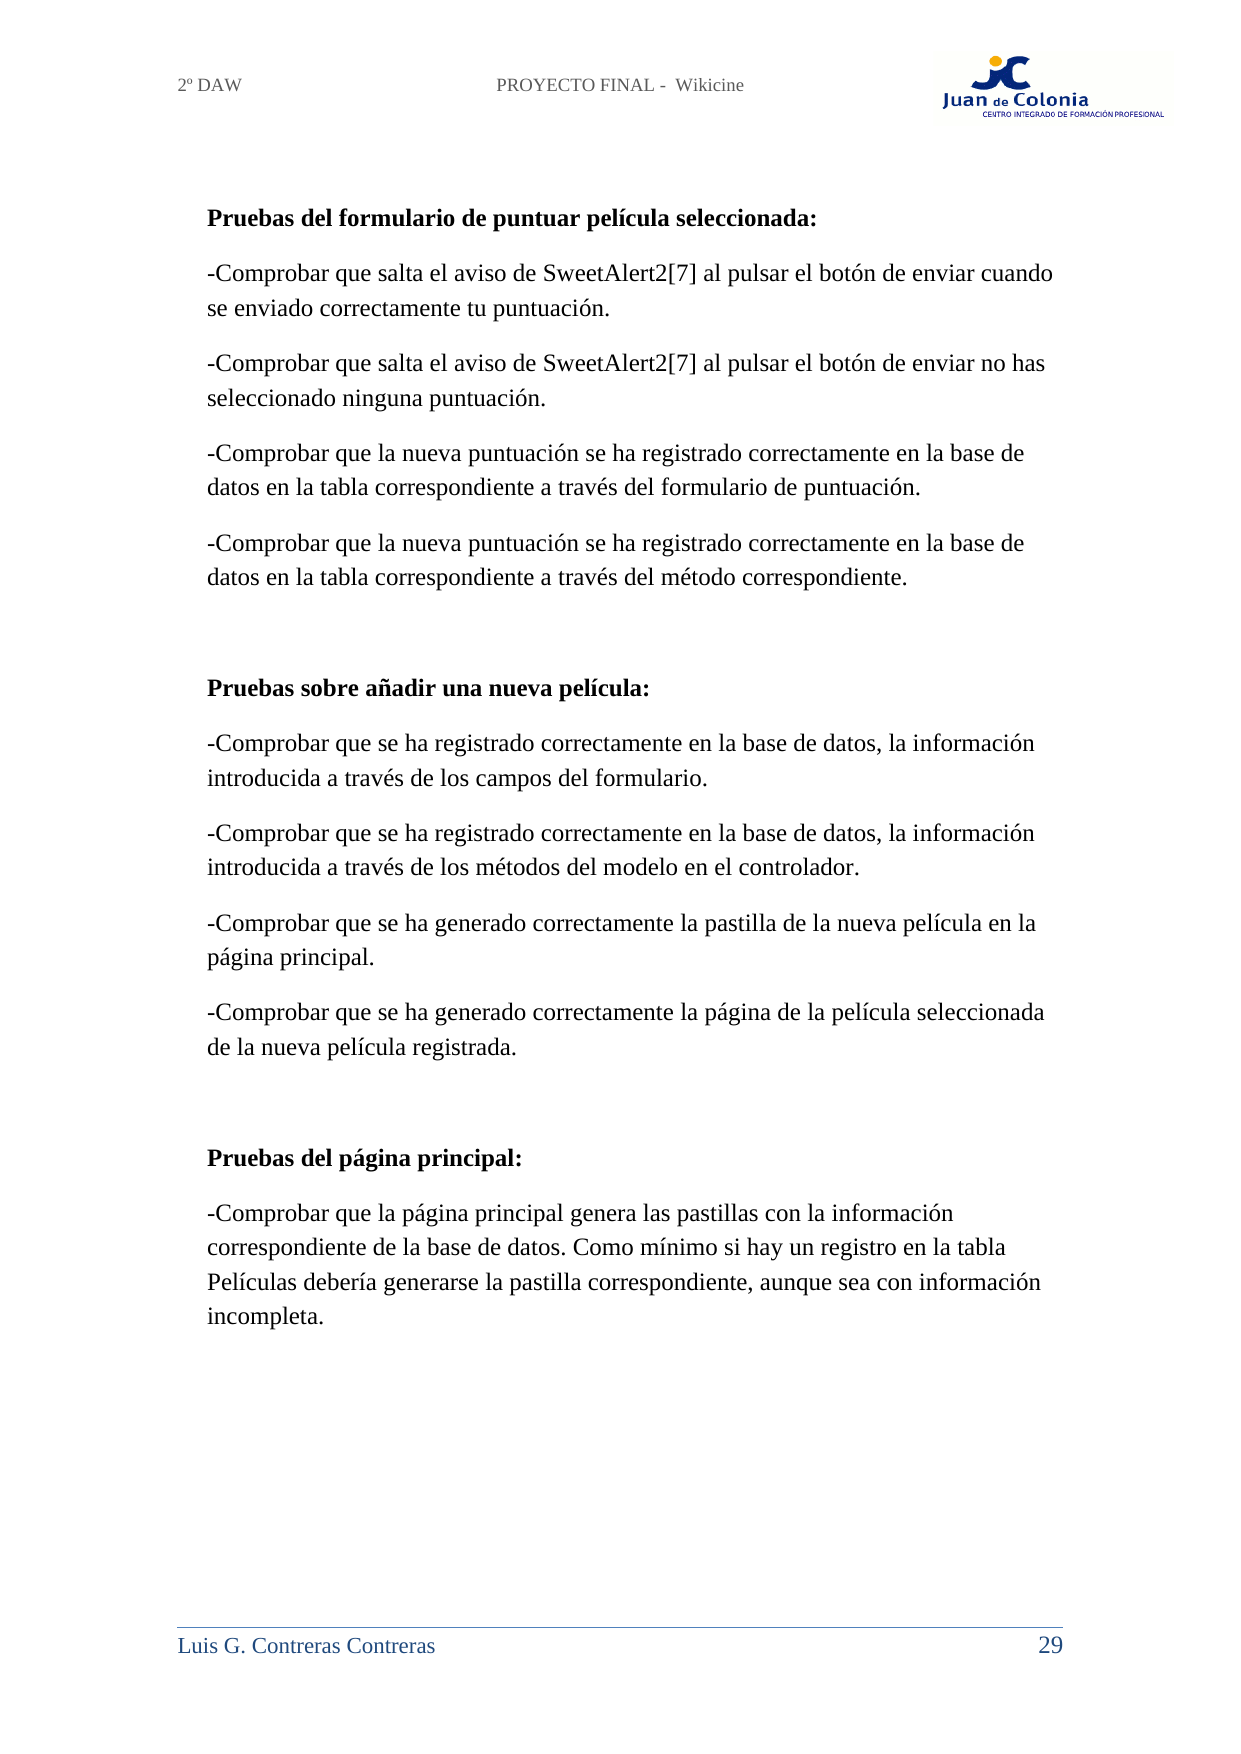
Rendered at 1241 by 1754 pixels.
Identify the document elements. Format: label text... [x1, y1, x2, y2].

picture [933, 51, 1175, 126]
text -Comprobar que la página principal genera las pastillas con la información correspondiente de la base de datos. Como mínimo si hay un registro en la tabla Películas debería generarse la pastilla correspondiente, aunque sea con información incompleta. [207, 1198, 1063, 1330]
text -Comprobar que la nueva puntuación se ha registrado correctamente en la base de datos en la tabla correspondiente a través del formulario de puntuación. [207, 438, 1063, 501]
text -Comprobar que salta el aviso de SweetAlert2[7] al pulsar el botón de enviar no has seleccionado ninguna puntuación. [207, 348, 1063, 411]
text -Comprobar que la nueva puntuación se ha registrado correctamente en la base de datos en la tabla correspondiente a través del método correspondiente. [207, 528, 1063, 591]
text -Comprobar que se ha generado correctamente la página de la película seleccionada de la nueva película registrada. [207, 997, 1063, 1061]
text -Comprobar que salta el aviso de SweetAlert2[7] al pulsar el botón de enviar cuando se enviado correctamente tu puntuación. [207, 258, 1063, 322]
text -Comprobar que se ha registrado correctamente en la base de datos, la información introducida a través de los campos del formulario. [207, 728, 1063, 791]
text Pruebas sobre añadir una nueva película: [207, 673, 1063, 702]
text Pruebas del formulario de puntuar película seleccionada: [207, 203, 1063, 232]
text Pruebas del página principal: [207, 1143, 1063, 1171]
text -Comprobar que se ha generado correctamente la pastilla de la nueva película en la página principal. [207, 908, 1063, 971]
text -Comprobar que se ha registrado correctamente en la base de datos, la información introducida a través de los métodos del modelo en el controlador. [207, 818, 1063, 881]
